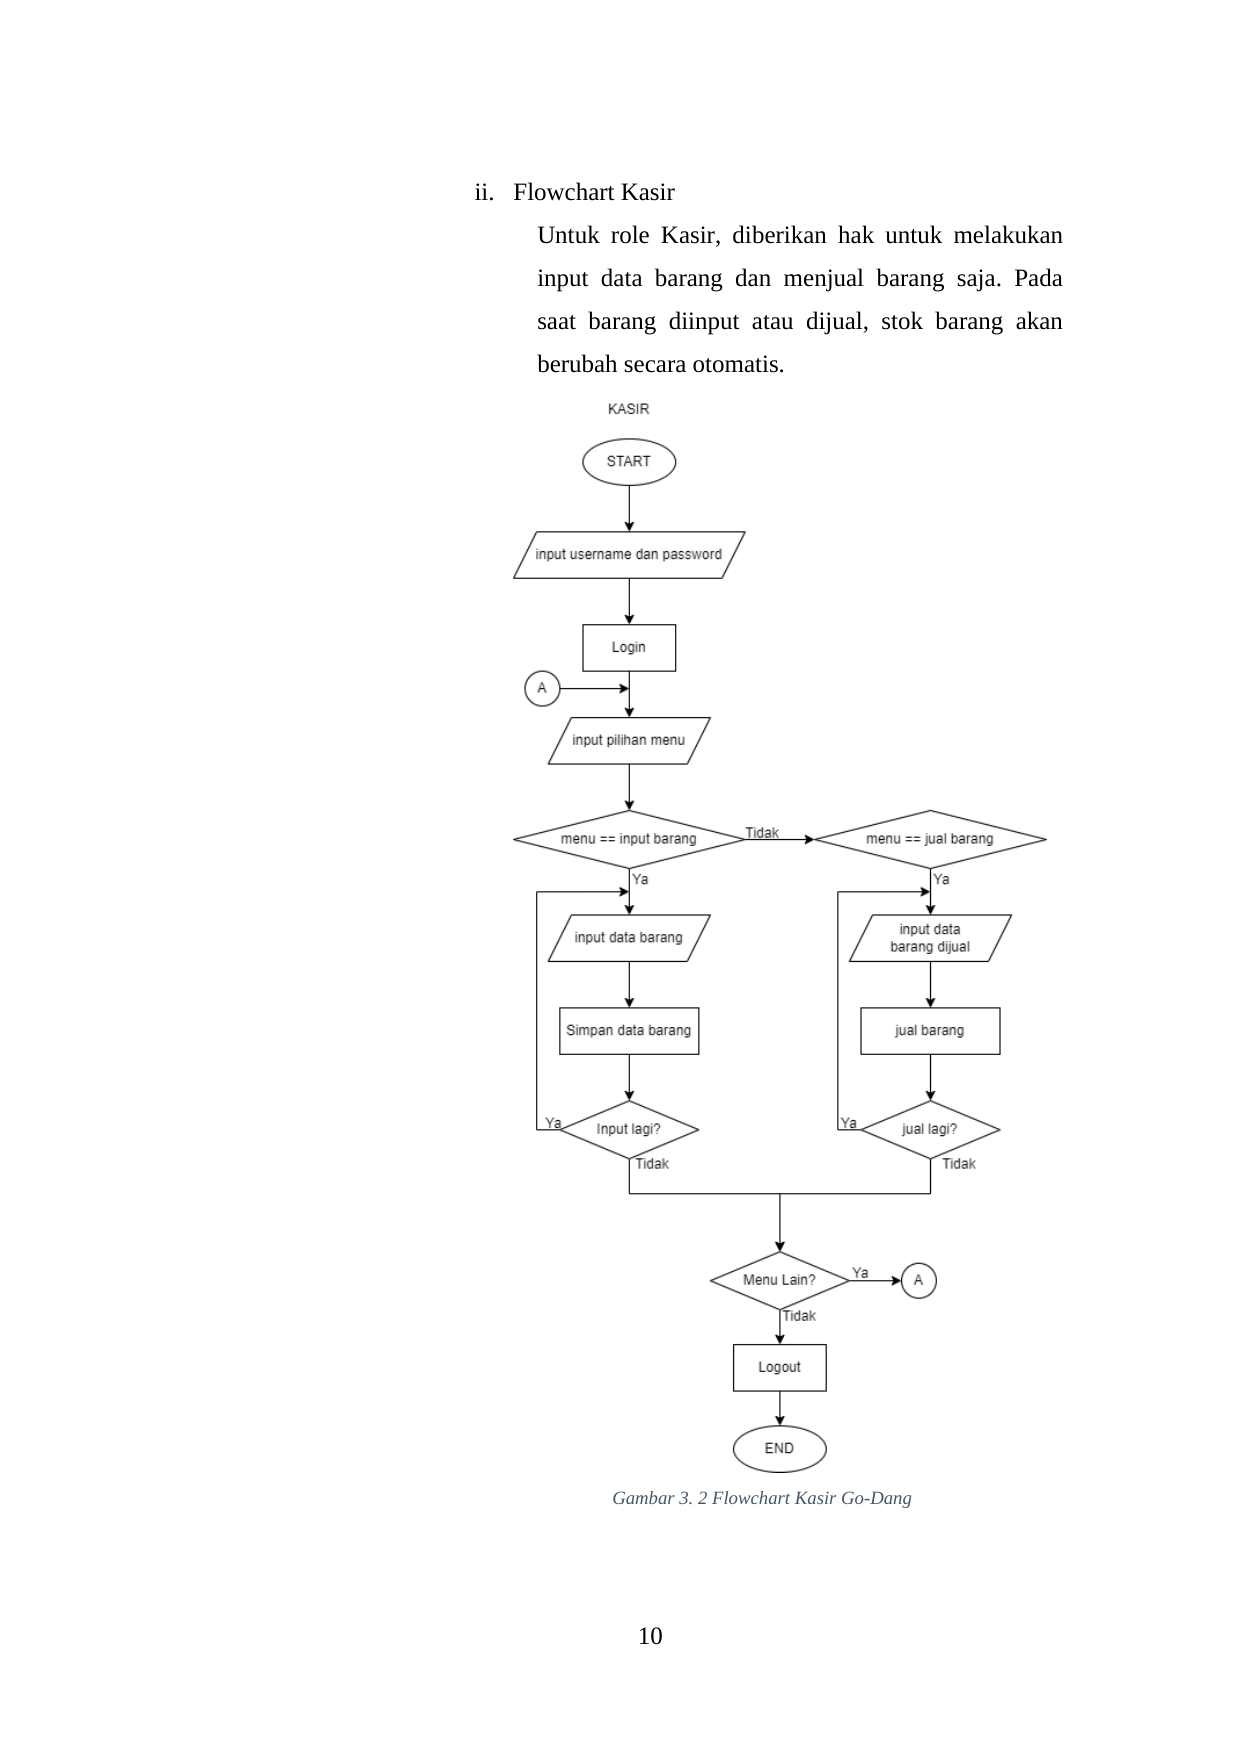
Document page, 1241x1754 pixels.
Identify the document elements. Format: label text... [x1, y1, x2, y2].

text Gambar 3. 2 Flowchart Kasir Go-Dang [537, 1487, 1063, 1508]
list Untuk role Kasir, diberikan hak untuk melakukan input data barang dan menjual barang saja. Pada saat barang diinput atau dijual, stok barang akan berubah secara otomatis. [537, 220, 1063, 378]
list Flowchart Kasir [494, 177, 1063, 206]
picture [513, 392, 1047, 1473]
